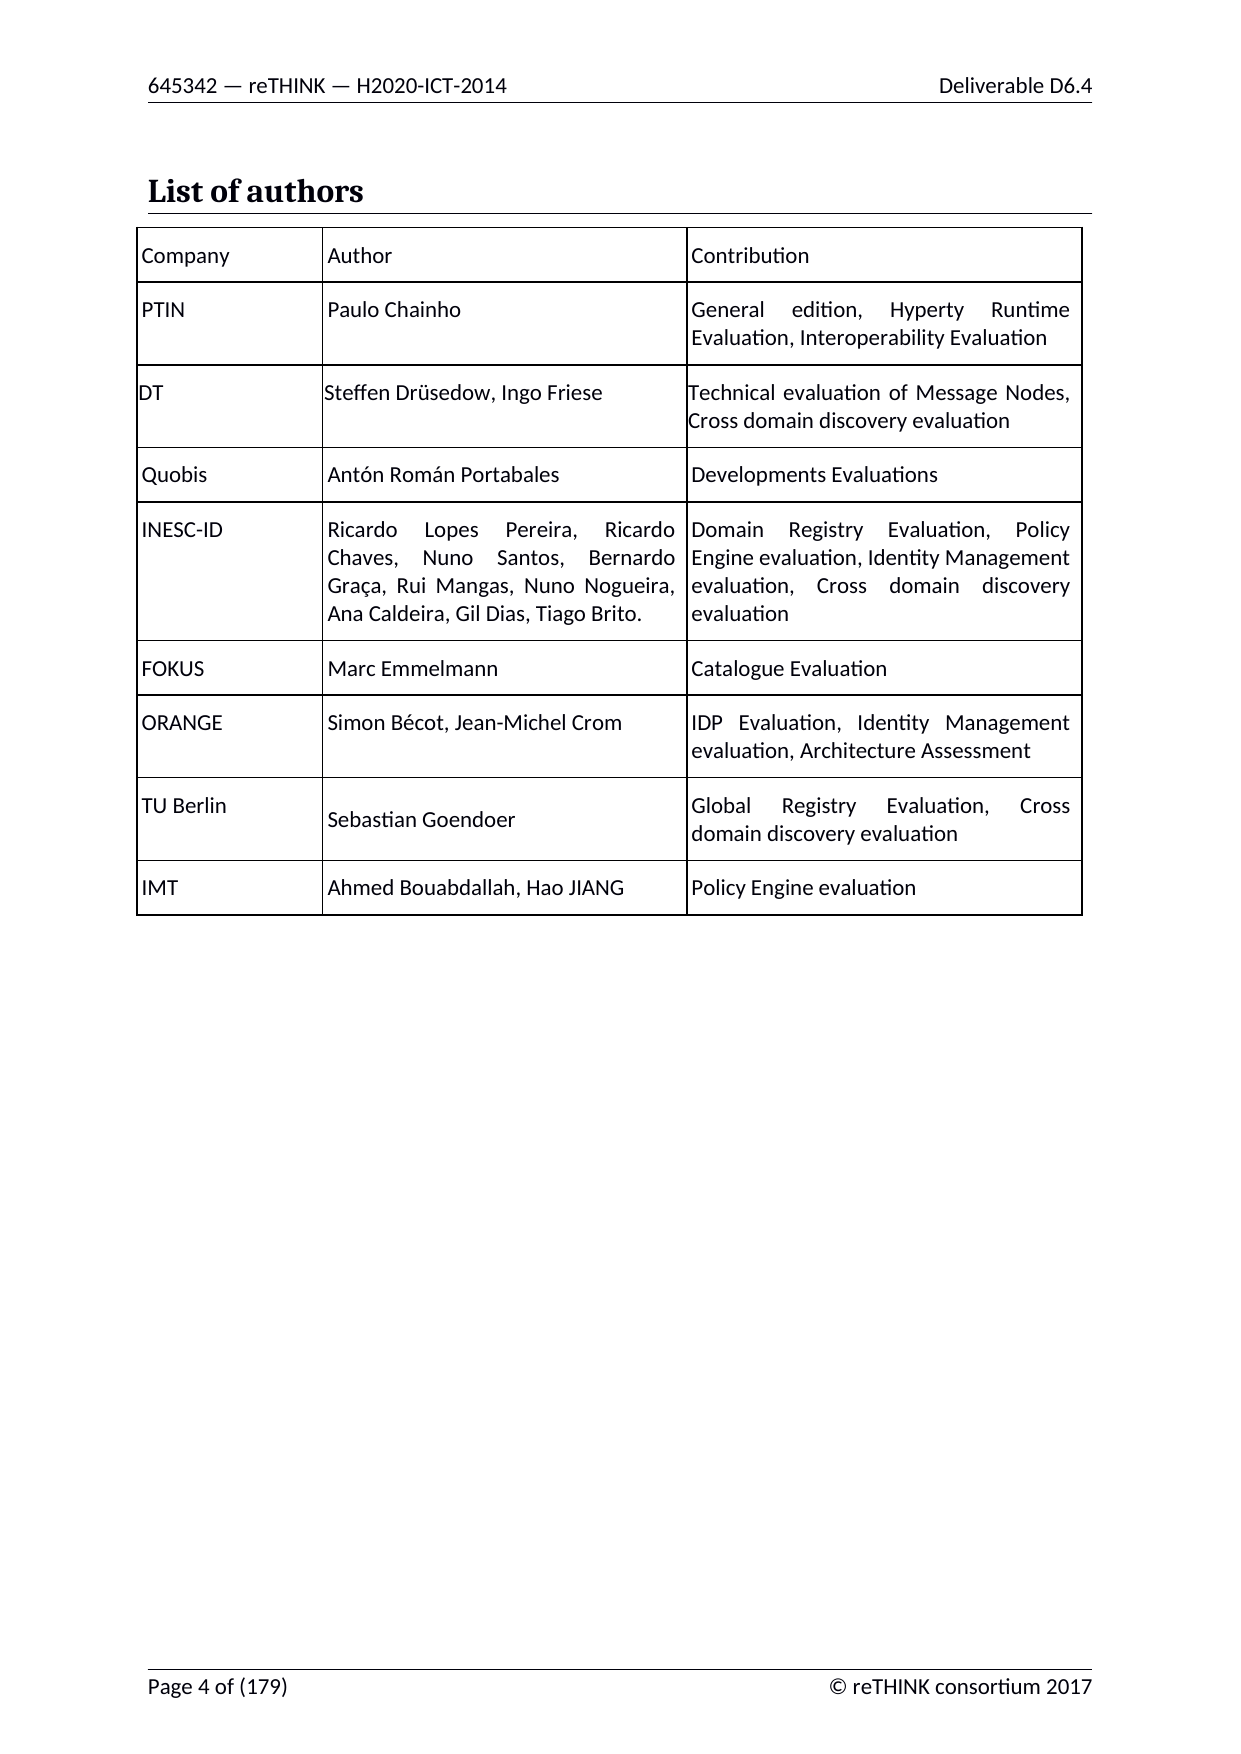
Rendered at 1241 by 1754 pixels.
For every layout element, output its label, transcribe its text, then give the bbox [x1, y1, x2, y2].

text List of authors [148, 173, 1092, 213]
table_cell Developments Evaluations [688, 448, 1081, 501]
table_cell General edition, Hyperty Runtime Evaluation, Interoperability Evaluation [688, 283, 1081, 364]
table_cell Policy Engine evaluation [688, 861, 1081, 914]
table_cell INESC-ID [138, 503, 322, 640]
table_cell Catalogue Evaluation [688, 641, 1081, 694]
table_cell Sebastian Goendoer [323, 778, 686, 859]
table_cell Simon Bécot, Jean-Michel Crom [323, 696, 686, 777]
table_cell Global Registry Evaluation, Cross domain discovery evaluation [688, 778, 1081, 859]
table_cell Marc Emmelmann [323, 641, 686, 694]
table_cell ORANGE [138, 696, 322, 777]
table_header Author [323, 228, 686, 281]
table_cell TU Berlin [138, 778, 322, 859]
table_cell Steffen Drüsedow, Ingo Friese [323, 366, 686, 446]
table_cell FOKUS [138, 641, 322, 694]
table_cell DT [138, 366, 322, 446]
table_cell IDP Evaluation, Identity Management evaluation, Architecture Assessment [688, 696, 1081, 777]
table_cell Domain Registry Evaluation, Policy Engine evaluation, Identity Management evaluation, Cross domain discovery evaluation [688, 503, 1081, 640]
table_header Company [138, 228, 322, 281]
table_cell Quobis [138, 448, 322, 501]
table_cell Paulo Chainho [323, 283, 686, 364]
table_cell Antón Román Portabales [323, 448, 686, 501]
table_cell Ahmed Bouabdallah, Hao JIANG [323, 861, 686, 914]
table_cell Ricardo Lopes Pereira, Ricardo Chaves, Nuno Santos, Bernardo Graça, Rui Mangas, Nuno Nogueira, Ana Caldeira, Gil Dias, Tiago Brito. [323, 503, 686, 640]
table_cell Technical evaluation of Message Nodes, Cross domain discovery evaluation [688, 366, 1081, 446]
table_cell IMT [138, 861, 322, 914]
table_header Contribution [688, 228, 1081, 281]
table_cell PTIN [138, 283, 322, 364]
